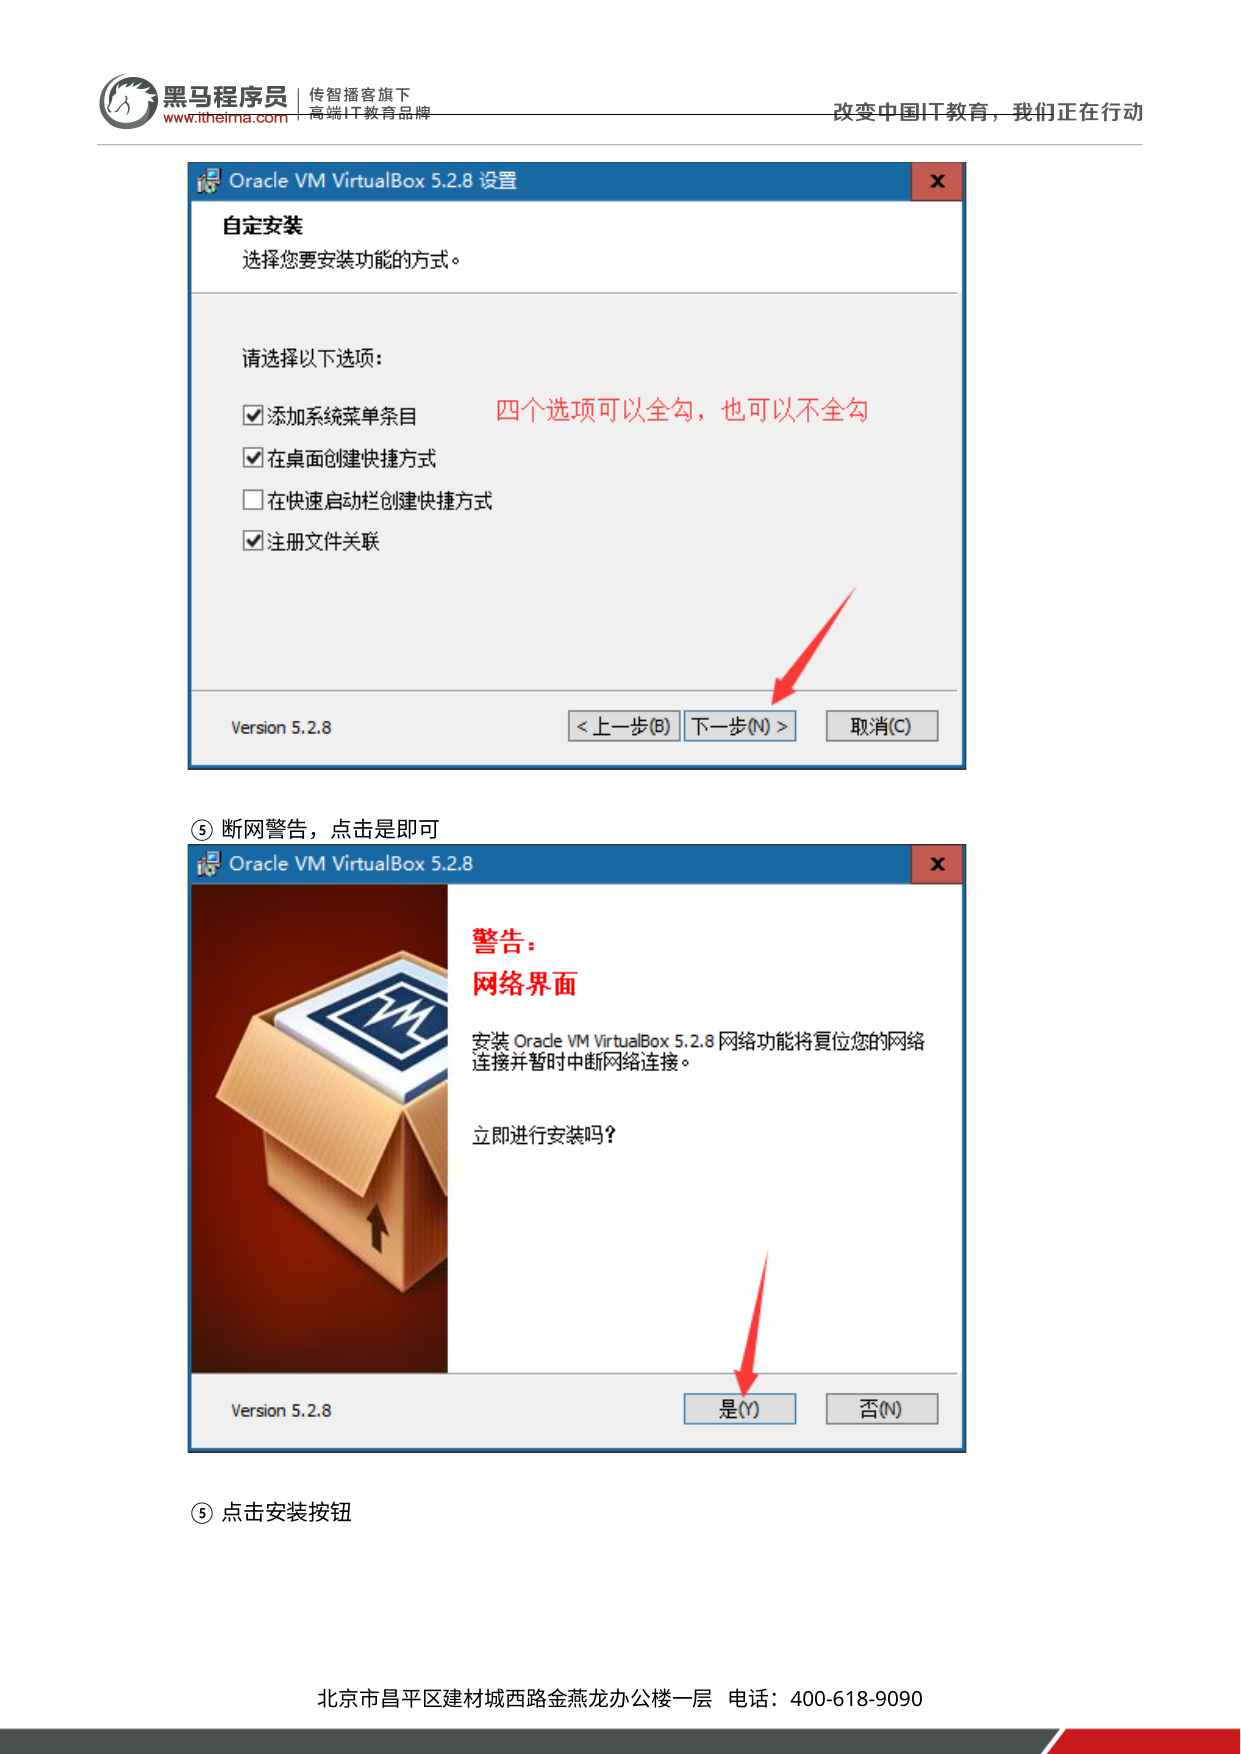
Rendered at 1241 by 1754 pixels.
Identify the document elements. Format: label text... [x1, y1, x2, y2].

picture [187, 844, 967, 1453]
picture [0, 1669, 1241, 1754]
text ⑤断网警告，点击是即可 [187, 812, 1053, 844]
picture [187, 162, 967, 770]
text ⑤点击安装按钮 [187, 1494, 1053, 1527]
picture [0, 3, 1241, 153]
